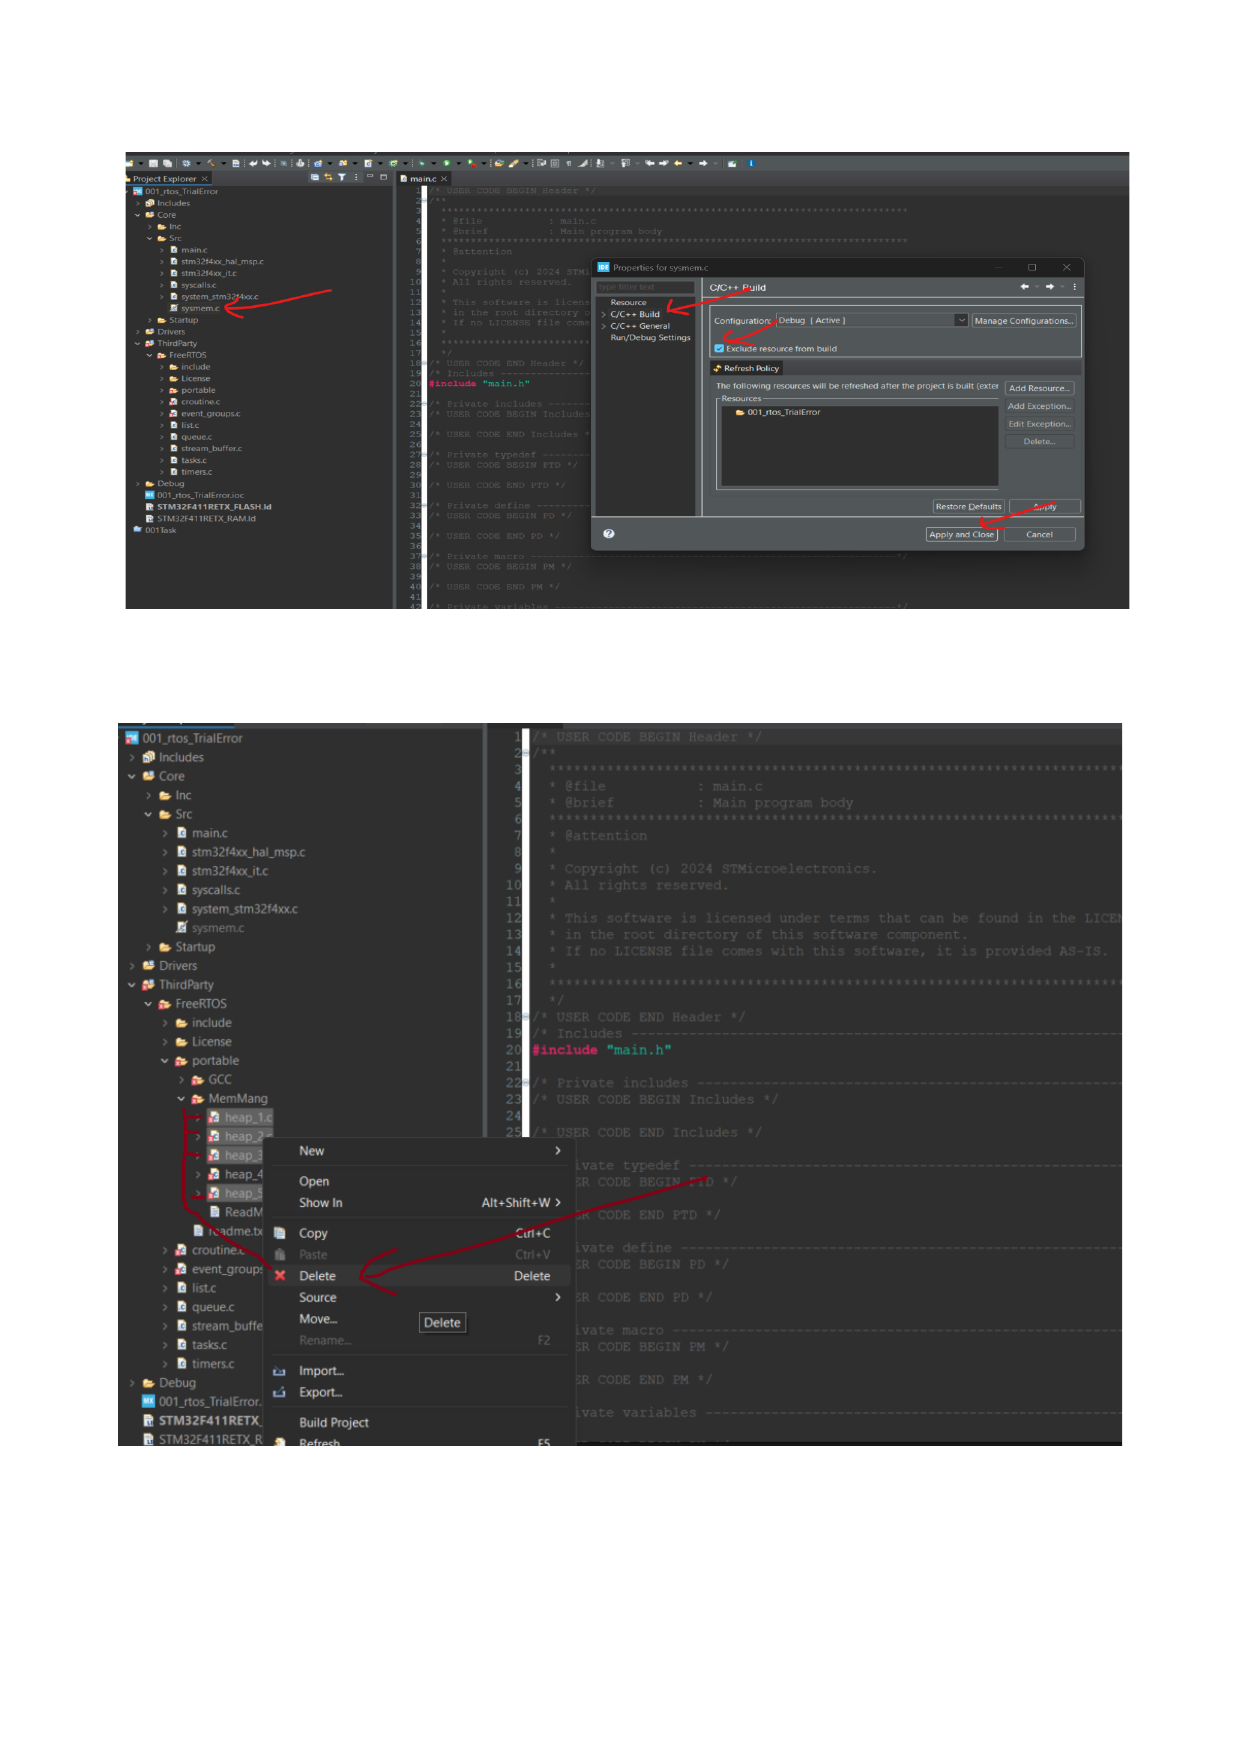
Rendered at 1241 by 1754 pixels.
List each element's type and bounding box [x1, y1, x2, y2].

picture [125, 152, 1130, 609]
picture [118, 723, 1123, 1446]
